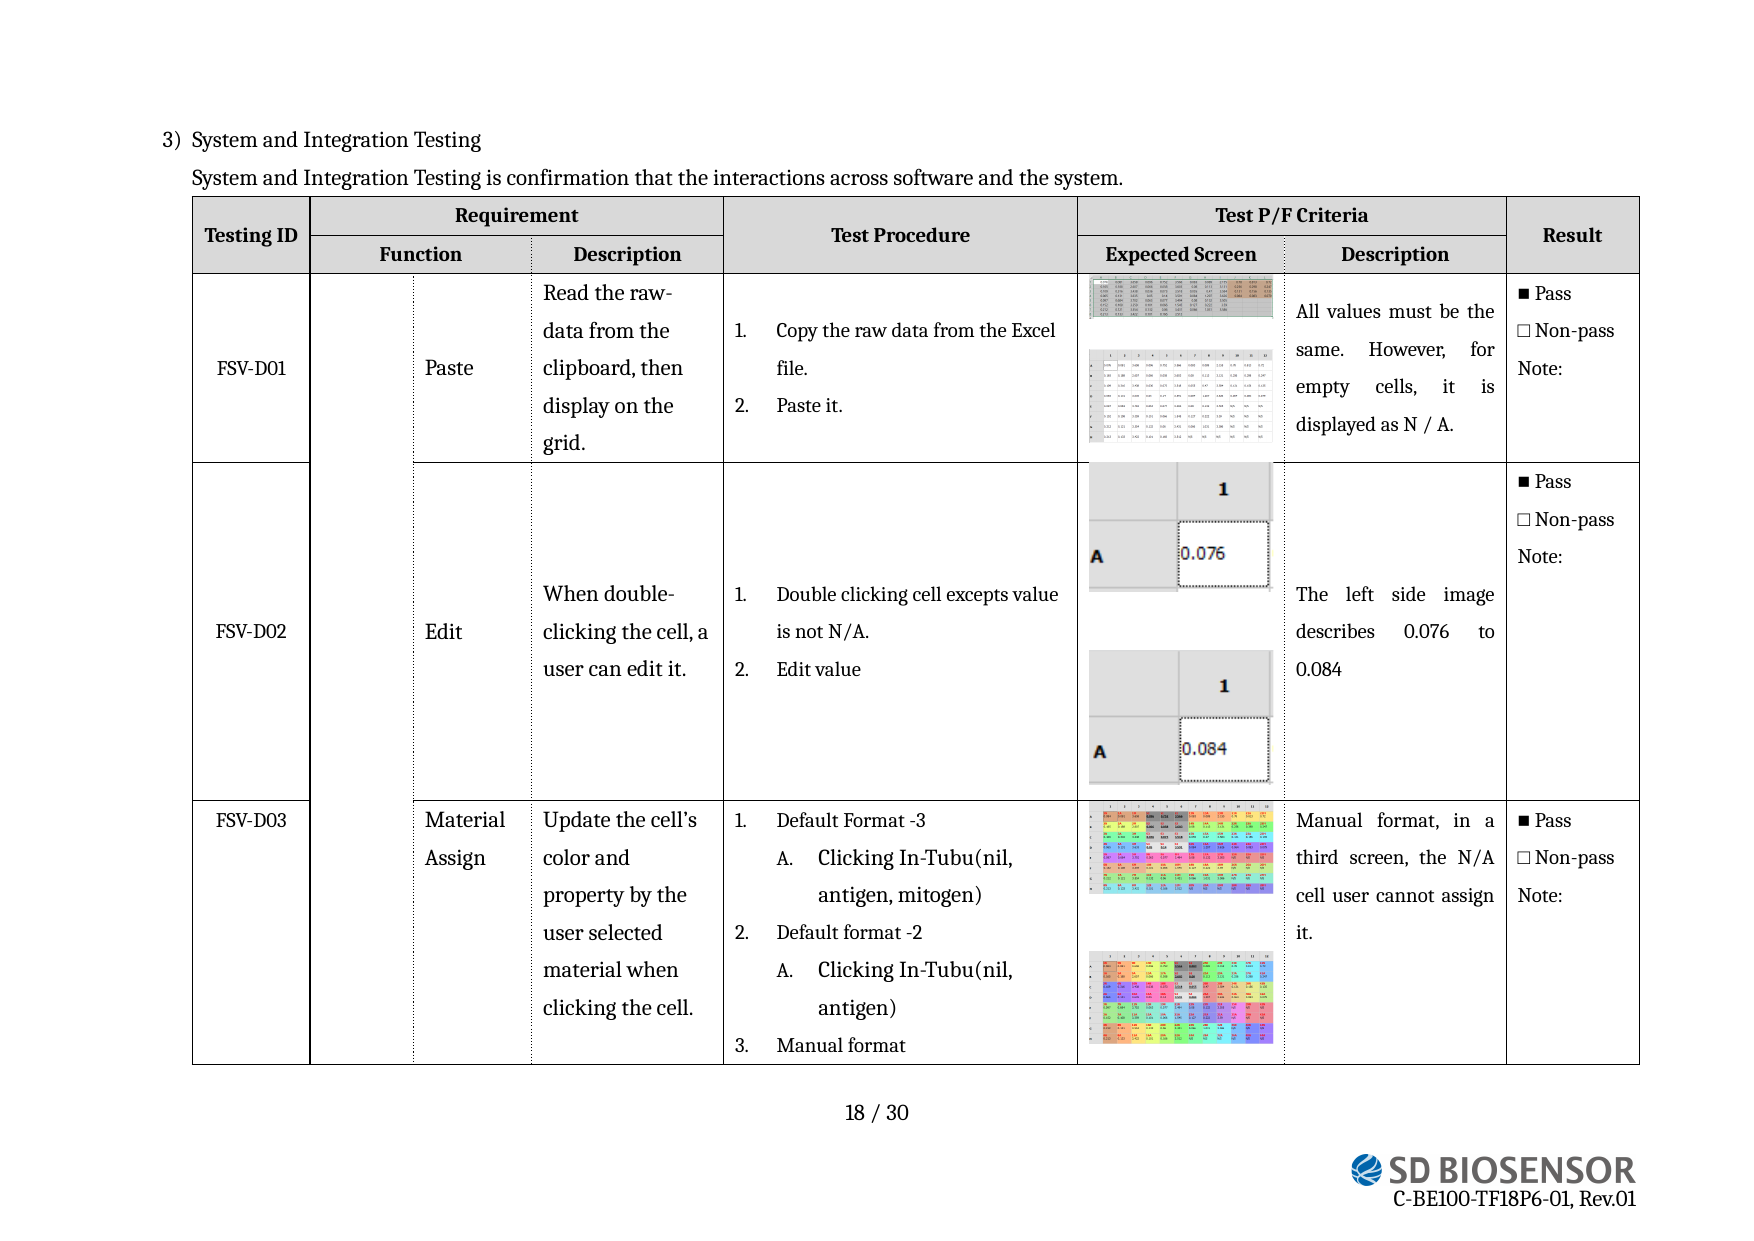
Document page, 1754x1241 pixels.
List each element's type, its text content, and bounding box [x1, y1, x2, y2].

table_header Test Procedure [724, 197, 1077, 273]
picture [1351, 1154, 1636, 1186]
list System and Integration Testing [162, 121, 1636, 159]
table_cell [1078, 274, 1284, 462]
table_cell Paste [413, 274, 532, 462]
table_cell The left side image describes 0.076 to 0.084 [1285, 463, 1506, 800]
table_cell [532, 801, 723, 1064]
table_cell Function [311, 236, 532, 273]
table_cell Read the raw-data from the clipboard, then display on the grid. [532, 274, 723, 462]
table_header Result [1507, 197, 1639, 273]
table_cell [311, 274, 413, 1064]
table_cell [1078, 463, 1284, 800]
table_cell Copy the raw data from the Excel file. Paste it. [724, 274, 1077, 462]
text System and Integration Testing is confirmation that the interactions across software and the system. [192, 159, 1636, 196]
table_cell [1078, 801, 1284, 1064]
table_cell ■ Pass □ Non-pass Note: [1507, 274, 1639, 462]
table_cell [724, 801, 1077, 1064]
picture [1089, 462, 1274, 592]
picture [1089, 801, 1274, 894]
table_cell FSV-D02 [193, 463, 309, 800]
table_cell All values must be the same. However, for empty cells, it is displayed as N / A. [1285, 274, 1506, 462]
table_cell Material Assign [413, 801, 532, 1064]
table_cell ■ Pass □ Non-pass Note: [1507, 801, 1639, 1064]
picture [1089, 349, 1274, 443]
table_cell FSV-D03 [193, 801, 309, 1064]
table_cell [1285, 801, 1506, 1064]
table_cell Double clicking cell excepts value is not N/A. Edit value [724, 463, 1077, 800]
table_cell FSV-D01 [193, 274, 309, 462]
table_cell Expected Screen [1078, 236, 1284, 273]
picture [1089, 650, 1274, 785]
table_cell Edit [413, 463, 532, 800]
table_cell Description [532, 236, 723, 273]
table_cell When double-clicking the cell, a user can edit it. [532, 463, 723, 800]
picture [1089, 274, 1274, 319]
table_cell ■ Pass □ Non-pass Note: [1507, 463, 1639, 800]
table_header Requirement [311, 197, 723, 235]
table_header Test P/F Criteria [1078, 197, 1506, 235]
table_header Testing ID [193, 197, 309, 273]
picture [1089, 951, 1274, 1044]
table_cell Description [1285, 236, 1506, 273]
